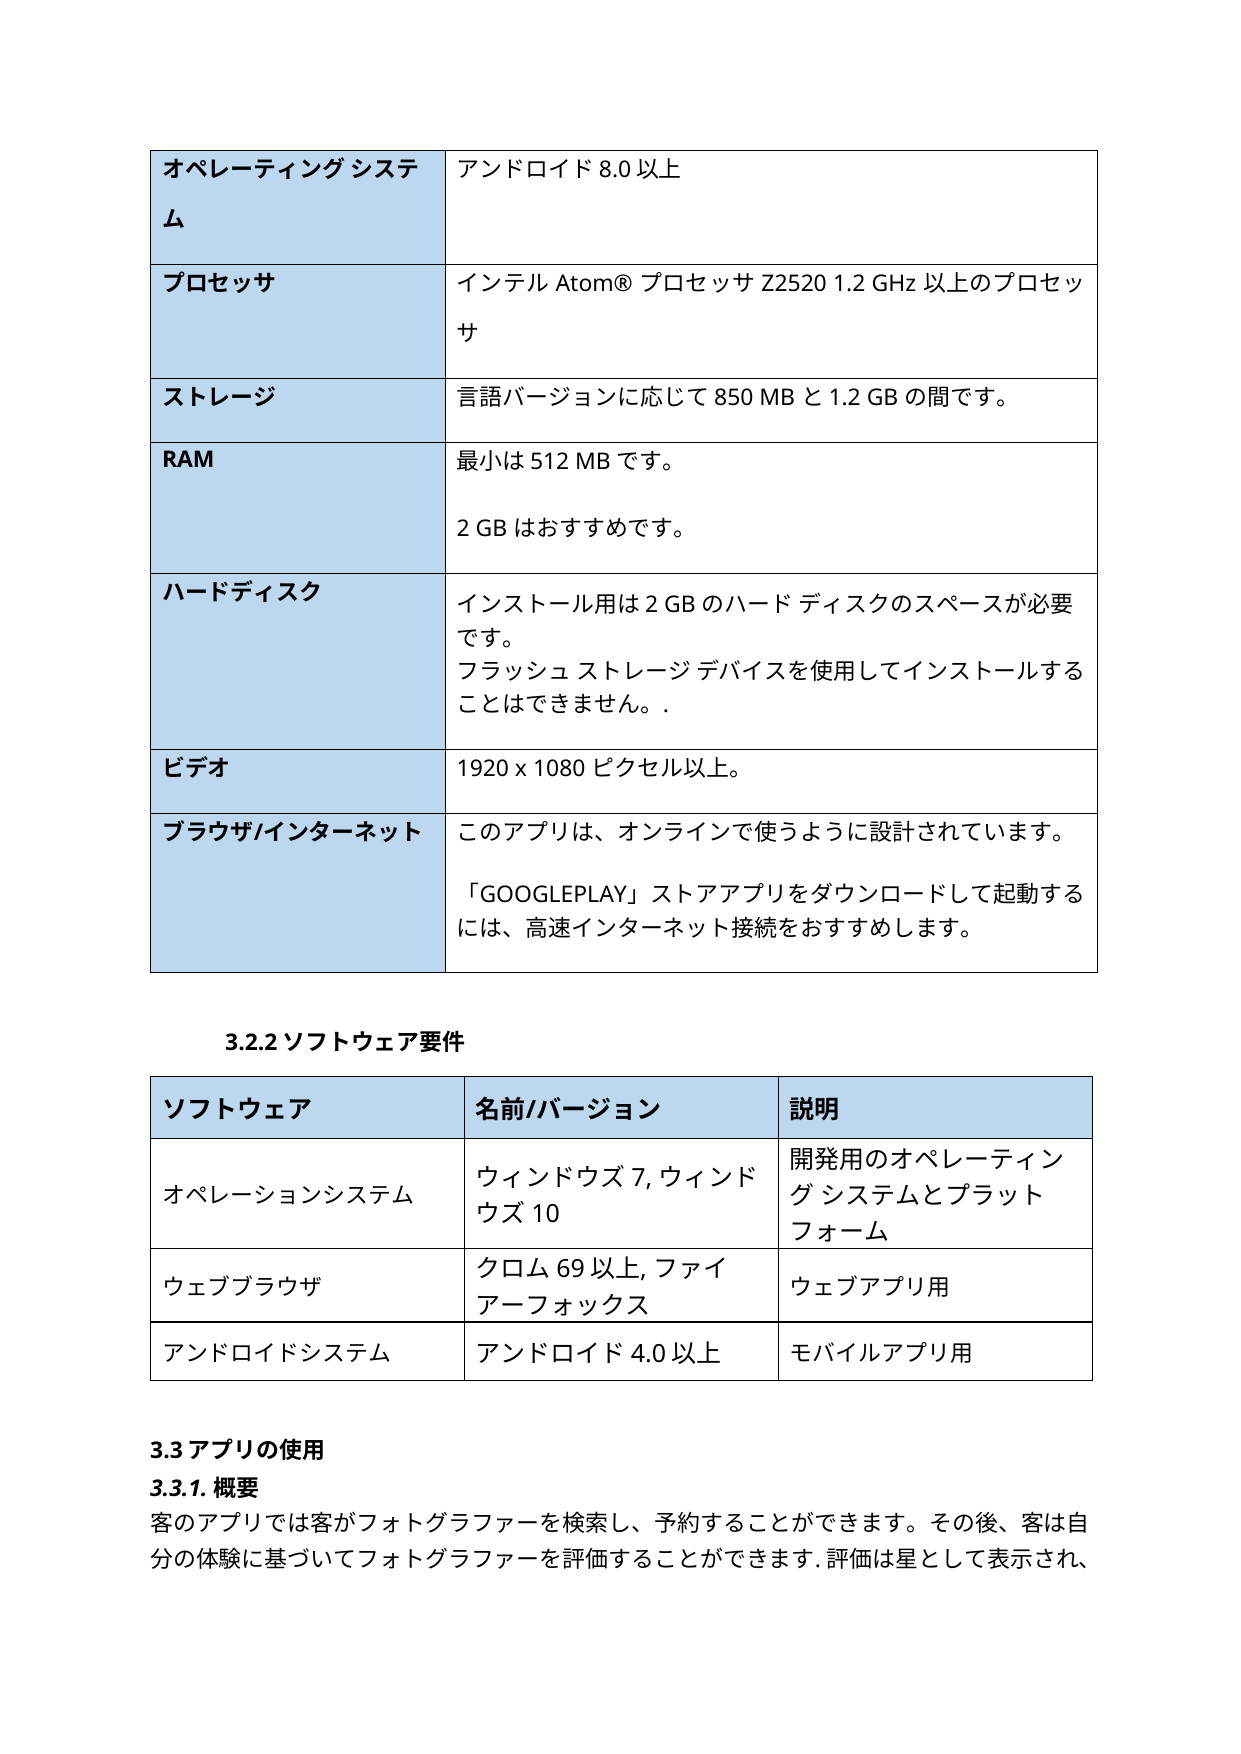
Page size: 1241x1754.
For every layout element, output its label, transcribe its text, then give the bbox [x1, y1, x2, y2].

table_cell モバイルアプリ用 [779, 1323, 1092, 1380]
subtitle 3.3アプリの使用 [150, 1432, 1093, 1465]
table_cell ウェブブラウザ [151, 1249, 464, 1321]
table_cell インストール用は 2 GB のハード ディスクのスペースが必要です。 フラッシュ ストレージ デバイスを使用してインストールすることはできません。. [446, 574, 1097, 749]
table_cell ブラウザ/インターネット [151, 814, 445, 972]
table_cell 言語バージョンに応じて 850 MB と1.2 GB の間です。 [446, 379, 1097, 442]
table_cell このアプリは、オンラインで使うように設計されています。 「GOOGLEPLAY」ストアアプリをダウンロードして起動するには、高速インターネット接続をおすすめします。 [446, 814, 1097, 972]
table_cell アンドロイド4.0以上 [465, 1323, 778, 1380]
table_header 説明 [779, 1077, 1092, 1138]
table_header オペレーティング システム [151, 151, 445, 264]
subtitle 3.3.1. 概要 [150, 1469, 1093, 1503]
table_cell クロム 69以上, ファイアーフォックス [465, 1249, 778, 1321]
table_cell ビデオ [151, 750, 445, 813]
table_cell 最小は512 MB です。 2 GB はおすすめです。 [446, 443, 1097, 573]
table_header ソフトウェア [151, 1077, 464, 1138]
table_cell アンドロイドシステム [151, 1323, 464, 1380]
table_header アンドロイド8.0以上 [446, 151, 1097, 264]
table_cell プロセッサ [151, 265, 445, 378]
table_cell 1920 x 1080 ピクセル以上。 [446, 750, 1097, 813]
table_cell ウィンドウズ 7, ウィンドウズ 10 [465, 1139, 778, 1248]
table_header 名前/バージョン [465, 1077, 778, 1138]
table_cell ストレージ [151, 379, 445, 442]
table_cell インテル Atom® プロセッサ Z2520 1.2 GHz 以上のプロセッサ [446, 265, 1097, 378]
table_cell ウェブアプリ用 [779, 1249, 1092, 1321]
table_cell RAM [151, 443, 445, 573]
table_cell 開発用のオペレーティング システムとプラットフォーム [779, 1139, 1092, 1248]
text 3.2.2ソフトウェア要件 [150, 1023, 1093, 1057]
table_cell オペレーションシステム [151, 1139, 464, 1248]
table_cell ハードディスク [151, 574, 445, 749]
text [150, 1505, 1093, 1574]
